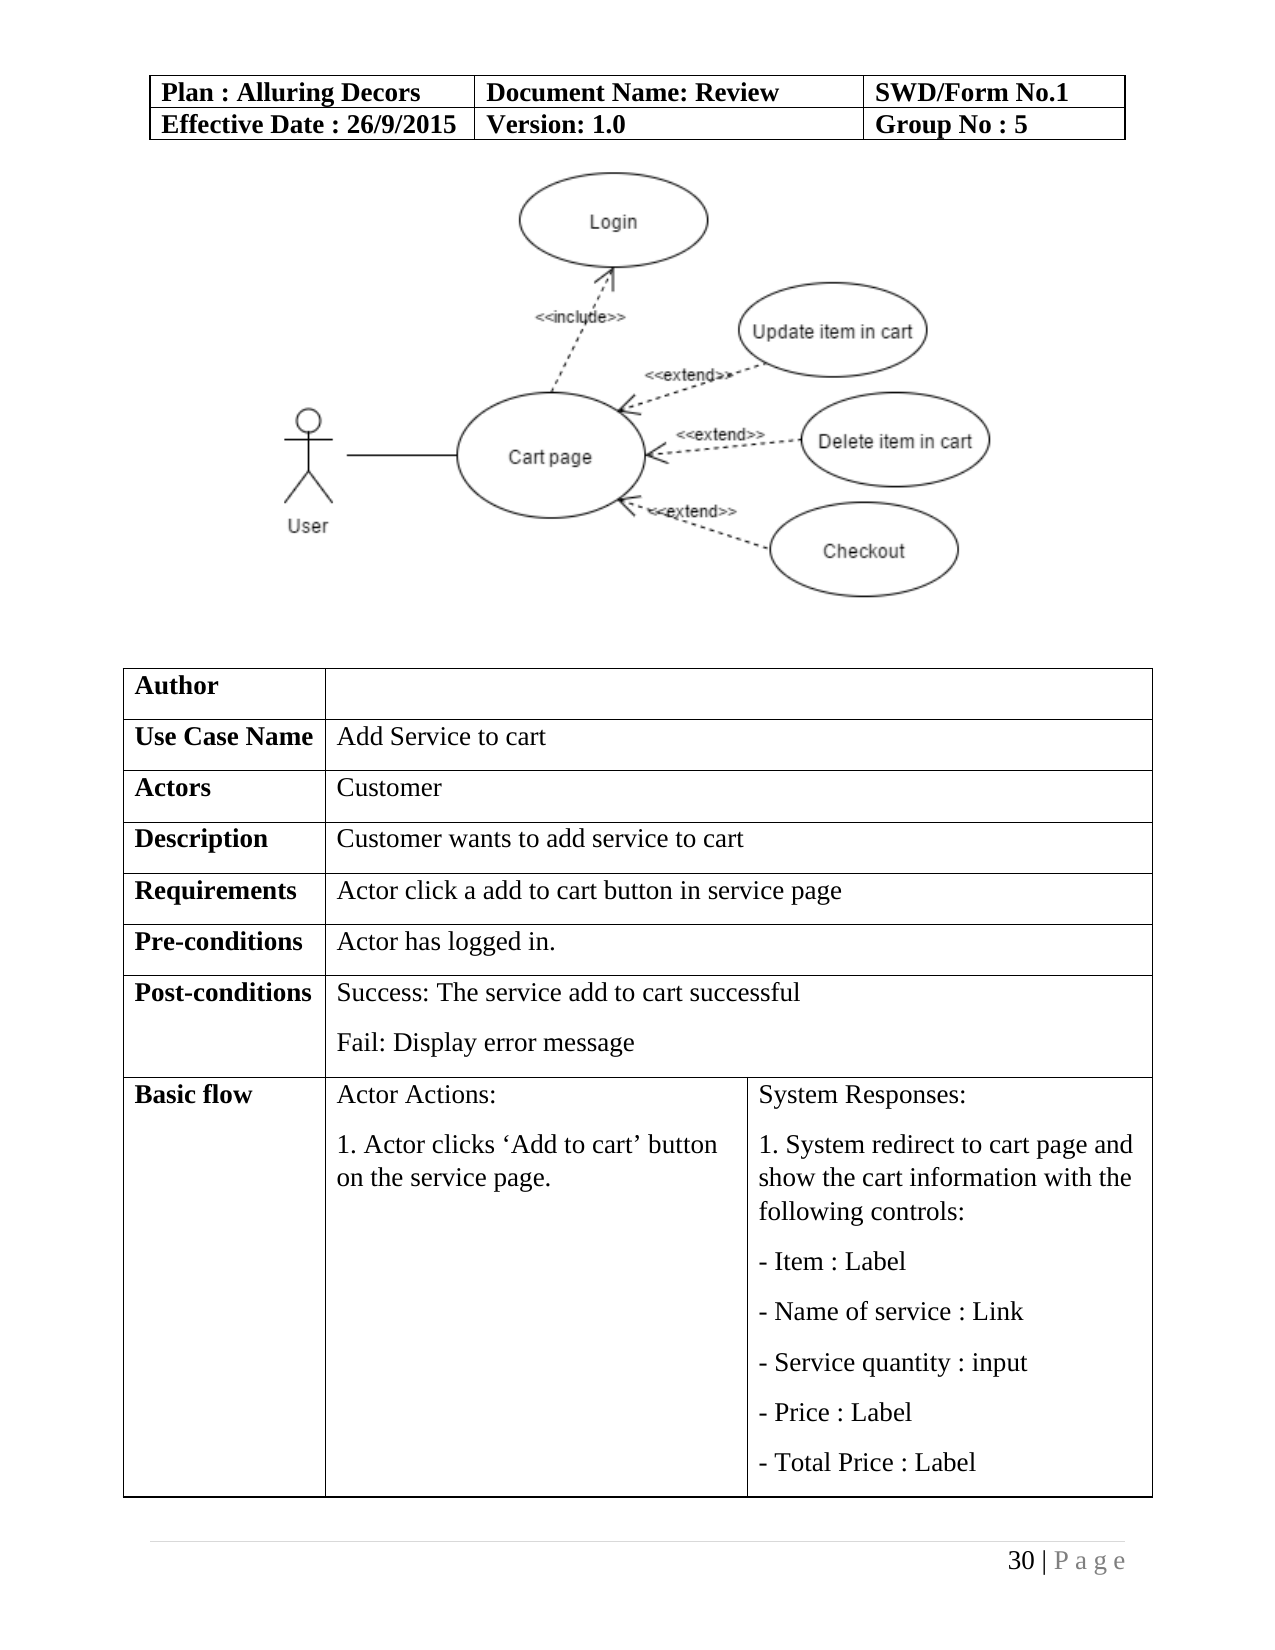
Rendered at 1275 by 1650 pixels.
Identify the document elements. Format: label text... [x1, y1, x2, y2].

table_cell Basic flow [124, 1078, 325, 1496]
table_cell Requirements [124, 874, 325, 924]
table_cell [748, 1078, 1152, 1496]
table_cell Success: The service add to cart successful Fail: Display error message [326, 976, 1152, 1077]
table_cell Actor has logged in. [326, 925, 1152, 975]
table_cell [326, 1078, 747, 1496]
table_cell Add Service to cart [326, 720, 1152, 770]
table_cell Use Case Name [124, 720, 325, 770]
table_cell Customer wants to add service to cart [326, 823, 1152, 873]
table_header Author [124, 669, 325, 719]
table_cell Pre-conditions [124, 925, 325, 975]
table_cell Customer [326, 771, 1152, 822]
table_cell Description [124, 823, 325, 873]
picture [283, 171, 992, 599]
table_cell Actors [124, 771, 325, 822]
table_cell Post-conditions [124, 976, 325, 1077]
table_cell Actor click a add to cart button in service page [326, 874, 1152, 924]
table_header [326, 669, 1152, 719]
